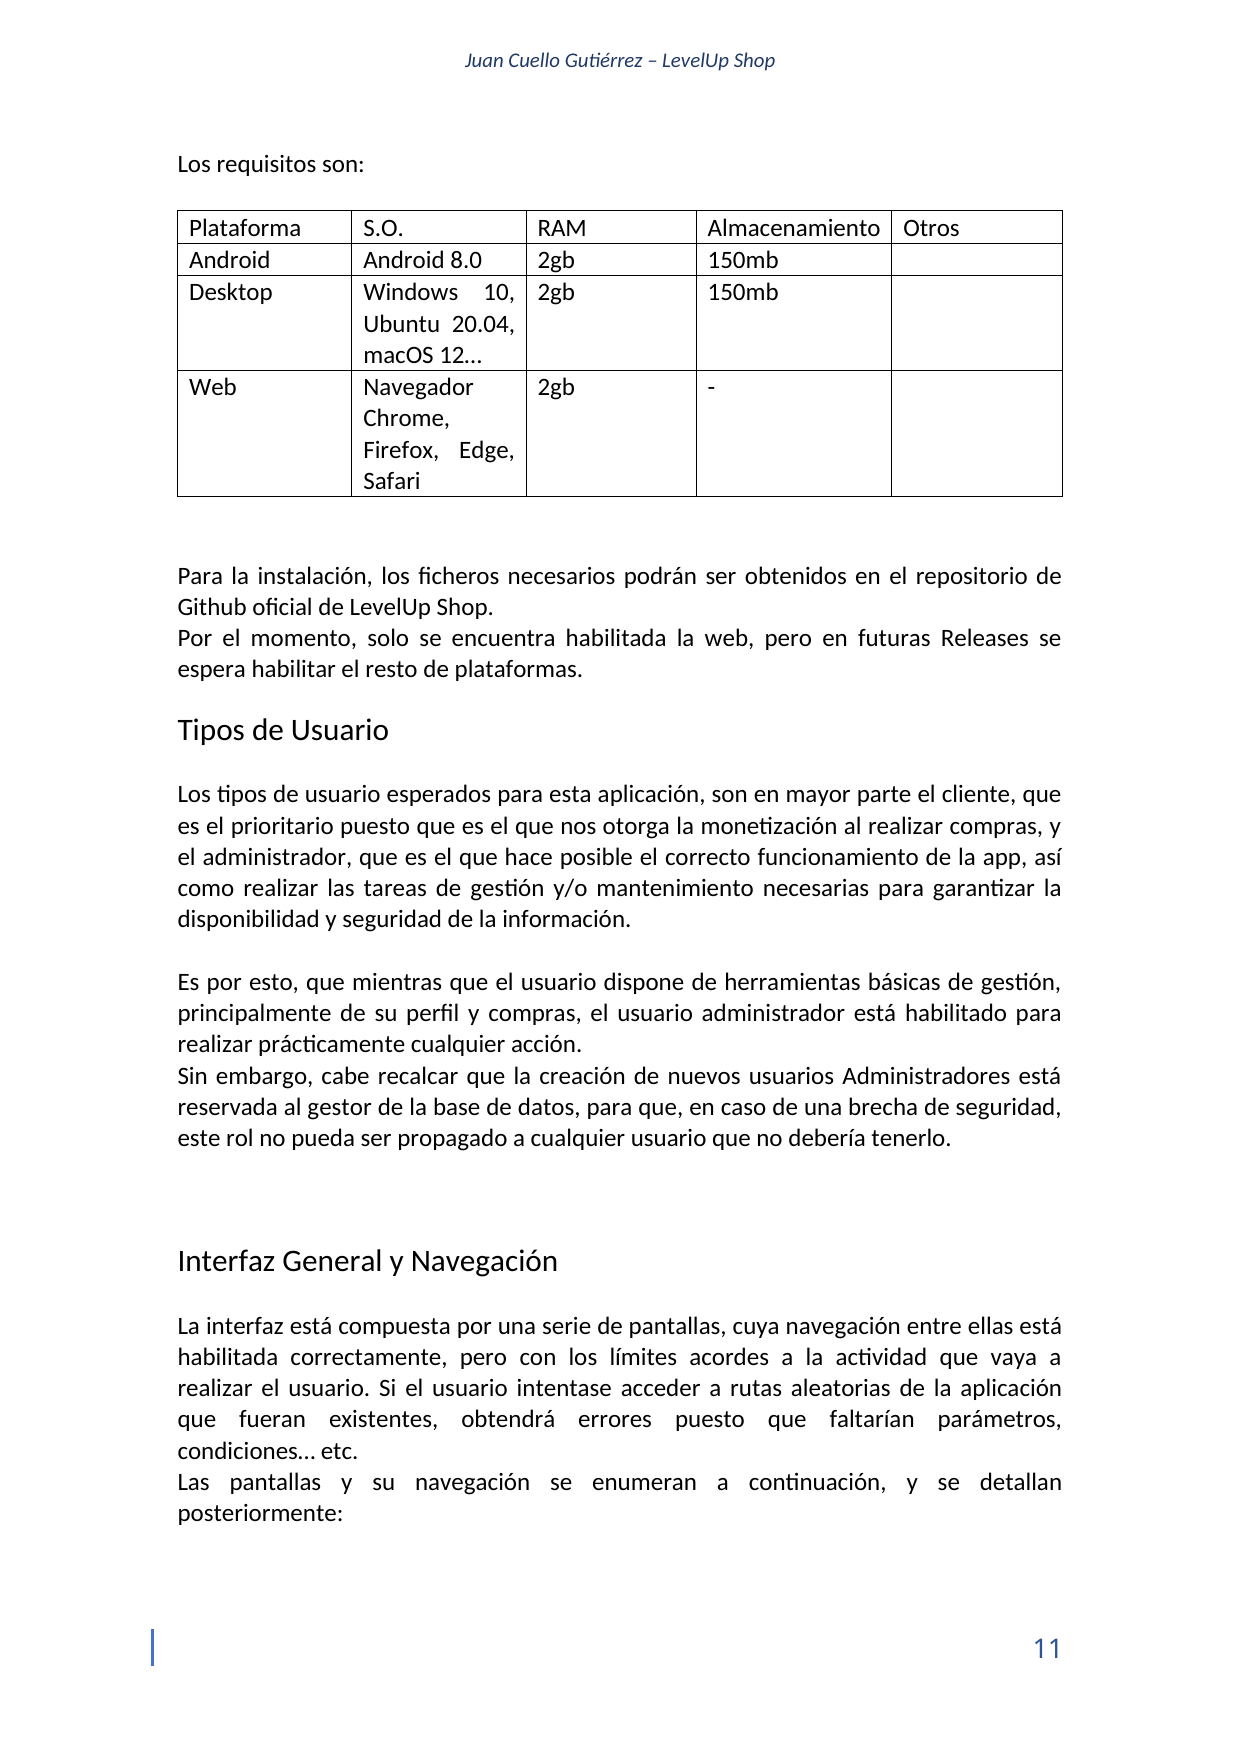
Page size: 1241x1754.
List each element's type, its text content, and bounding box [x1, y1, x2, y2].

text Sin embargo, cabe recalcar que la creación de nuevos usuarios Administradores está reservada al gestor de la base de datos, para que, en caso de una brecha de seguridad, este rol no pueda ser propagado a cualquier usuario que no debería tenerlo. [177, 1059, 1063, 1153]
text Para la instalación, los ficheros necesarios podrán ser obtenidos en el repositorio de Github oficial de LevelUp Shop. [177, 559, 1063, 622]
table_header RAM [527, 211, 696, 242]
table_header Plataforma [178, 211, 351, 242]
table_cell Desktop [178, 276, 351, 369]
table_cell Web [178, 371, 351, 496]
table_cell 150mb [697, 244, 891, 275]
text La interfaz está compuesta por una serie de pantallas, cuya navegación entre ellas está habilitada correctamente, pero con los límites acordes a la actividad que vaya a realizar el usuario. Si el usuario intentase acceder a rutas aleatorias de la aplicación que fueran existentes, obtendrá errores puesto que faltarían parámetros, condiciones… etc. [177, 1309, 1063, 1465]
table_cell 2gb [527, 276, 696, 369]
table_header Almacenamiento [697, 211, 891, 242]
table_cell [892, 276, 1062, 369]
table_cell Android 8.0 [352, 244, 526, 275]
table_cell - [697, 371, 891, 496]
table_cell [892, 371, 1062, 496]
table_cell Navegador Chrome, Firefox, Edge, Safari [352, 371, 526, 496]
text Es por esto, que mientras que el usuario dispone de herramientas básicas de gestión, principalmente de su perfil y compras, el usuario administrador está habilitado para realizar prácticamente cualquier acción. [177, 965, 1063, 1059]
text Tipos de Usuario [177, 715, 1063, 747]
table_cell Windows 10, Ubuntu 20.04, macOS 12… [352, 276, 526, 369]
text Las pantallas y su navegación se enumeran a continuación, y se detallan posteriormente: [177, 1465, 1063, 1528]
text Por el momento, solo se encuentra habilitada la web, pero en futuras Releases se espera habilitar el resto de plataformas. [177, 622, 1063, 684]
table_cell 150mb [697, 276, 891, 369]
table_cell 2gb [527, 244, 696, 275]
table_header Otros [892, 211, 1062, 242]
table_cell 2gb [527, 371, 696, 496]
table_header S.O. [352, 211, 526, 242]
table_cell Android [178, 244, 351, 275]
text Los requisitos son: [177, 148, 1063, 179]
table_cell [892, 244, 1062, 275]
text Los tipos de usuario esperados para esta aplicación, son en mayor parte el cliente, que es el prioritario puesto que es el que nos otorga la monetización al realizar compras, y el administrador, que es el que hace posible el correcto funcionamiento de la app, así como realizar las tareas de gestión y/o mantenimiento necesarias para garantizar la disponibilidad y seguridad de la información. [177, 778, 1063, 934]
text Interfaz General y Navegación [177, 1247, 1063, 1278]
